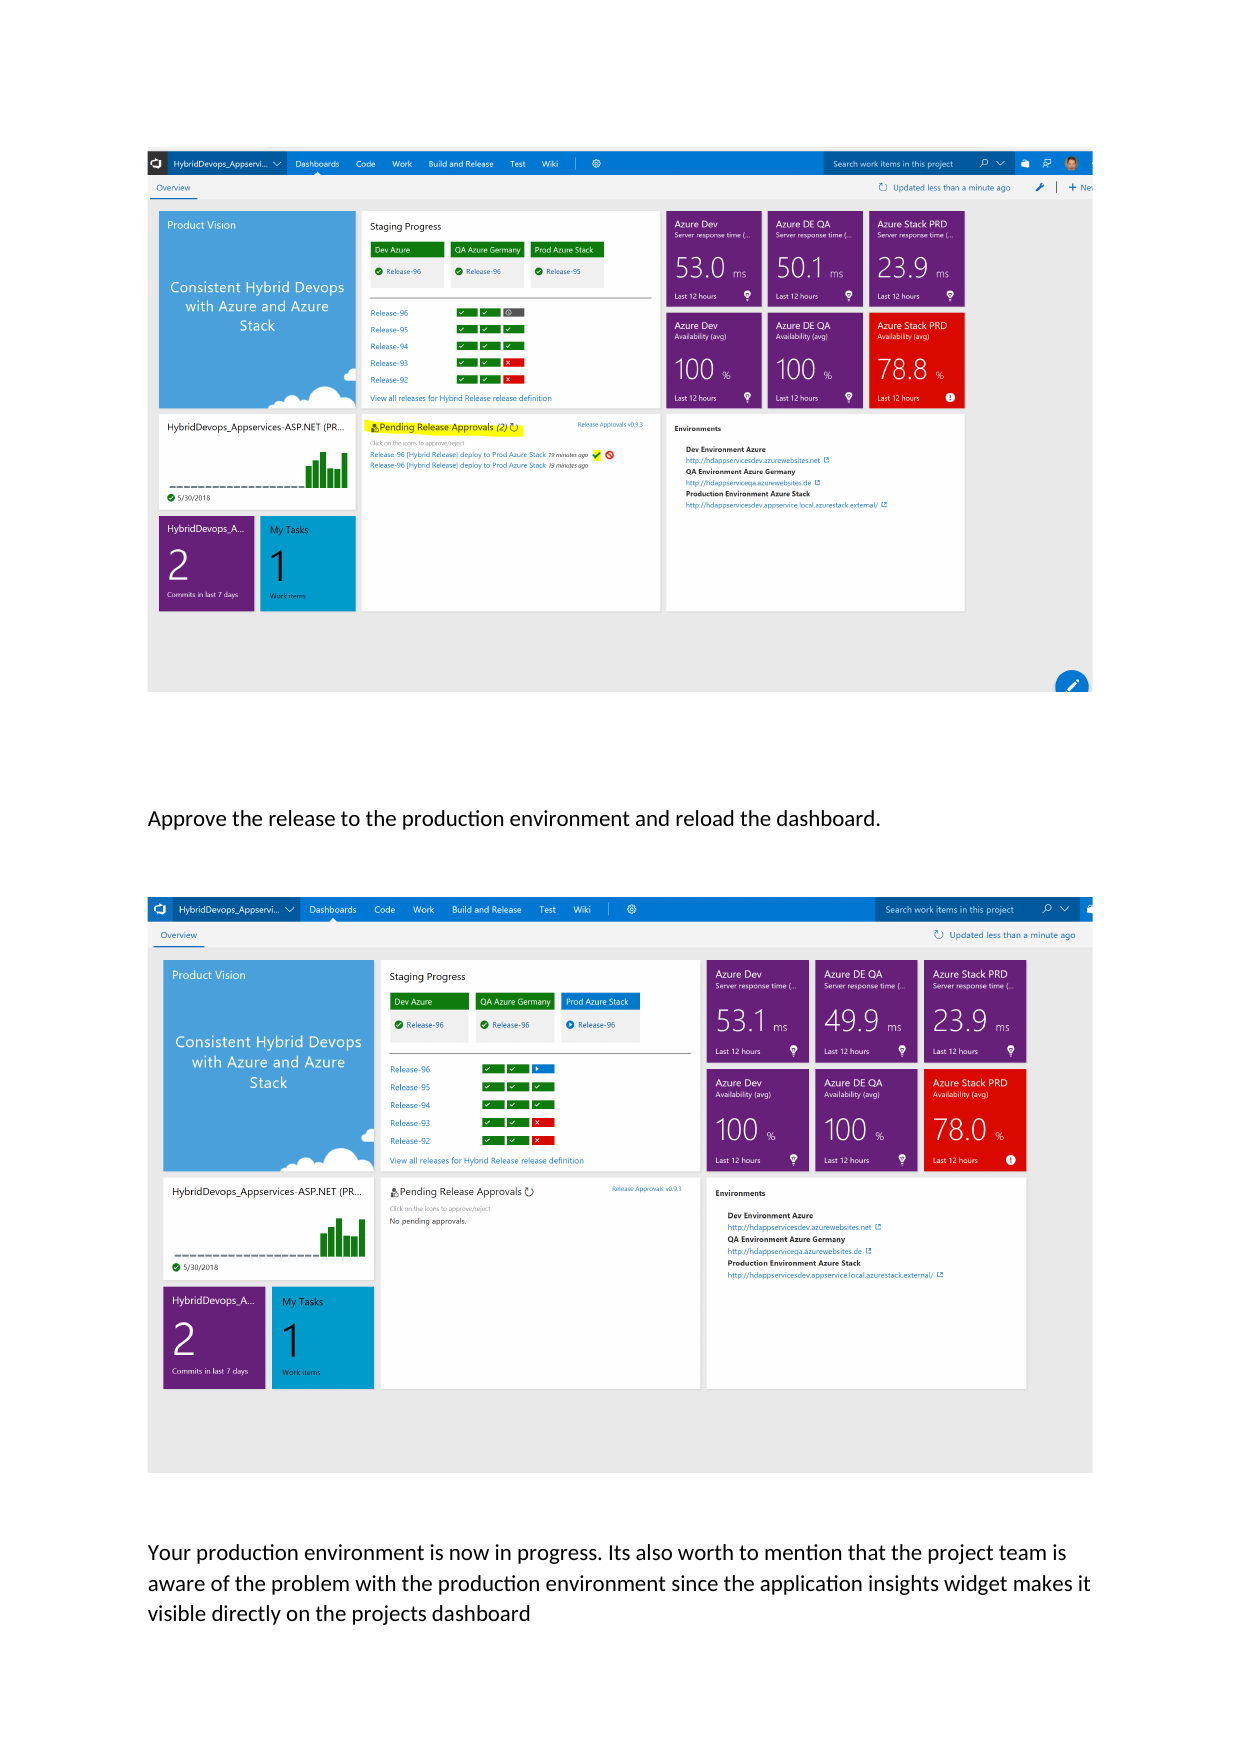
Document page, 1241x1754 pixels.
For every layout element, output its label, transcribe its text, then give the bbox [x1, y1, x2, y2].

text Approve the release to the production environment and reload the dashboard. [148, 804, 1093, 832]
picture [147, 147, 1093, 692]
picture [147, 897, 1093, 1473]
text Your production environment is now in progress. Its also worth to mention that the project team is aware of the problem with the production environment since the application insights widget makes it visible directly on the projects dashboard [148, 1538, 1093, 1627]
